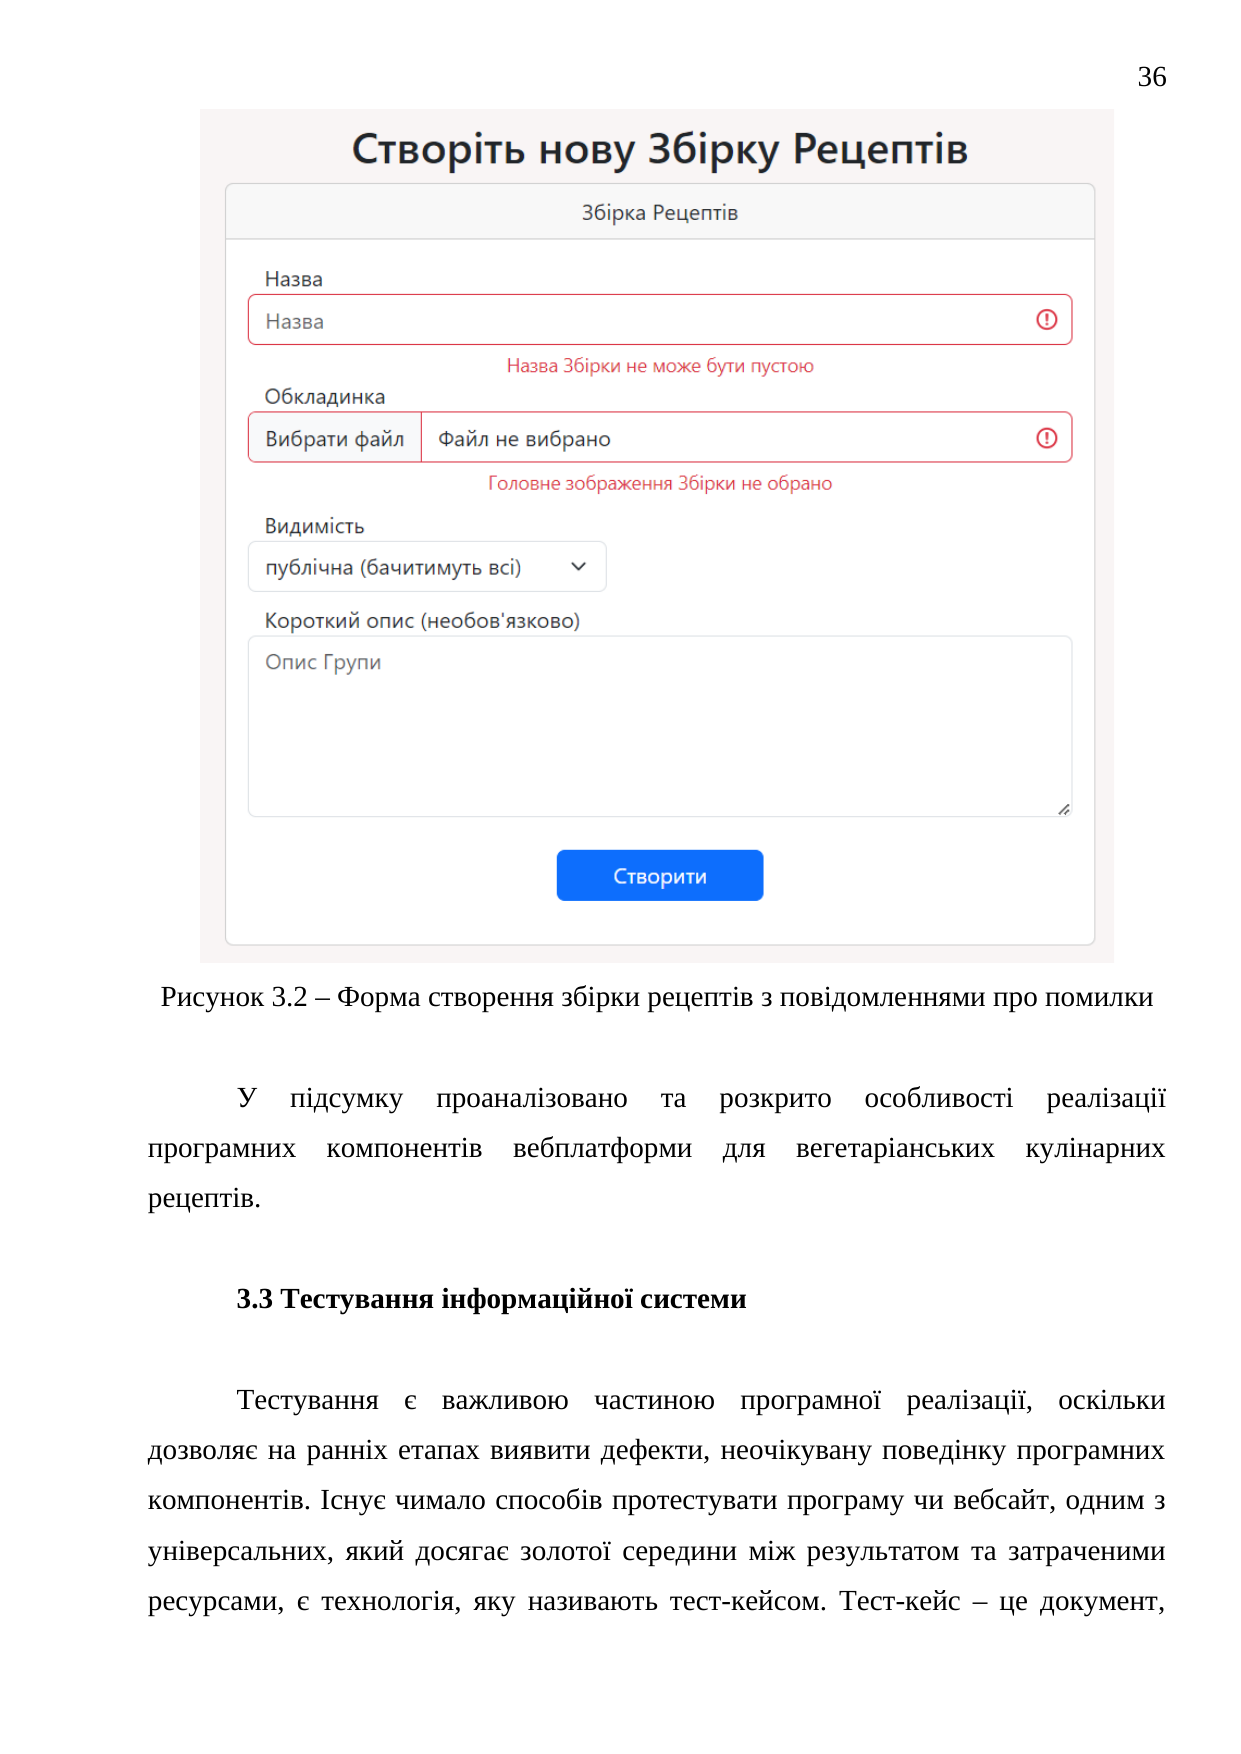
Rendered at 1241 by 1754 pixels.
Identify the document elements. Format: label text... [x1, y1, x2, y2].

text 3.3 Тестування інформаційної системи [148, 1281, 1167, 1315]
picture [200, 109, 1115, 963]
text Рисунок 3.2 – Форма створення збірки рецептів з повідомленнями про помилки [148, 979, 1167, 1013]
text У підсумку проаналізовано та розкрито особливості реалізації програмних компонентів вебплатформи для вегетаріанських кулінарних рецептів. [148, 1080, 1167, 1214]
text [148, 1382, 1167, 1617]
